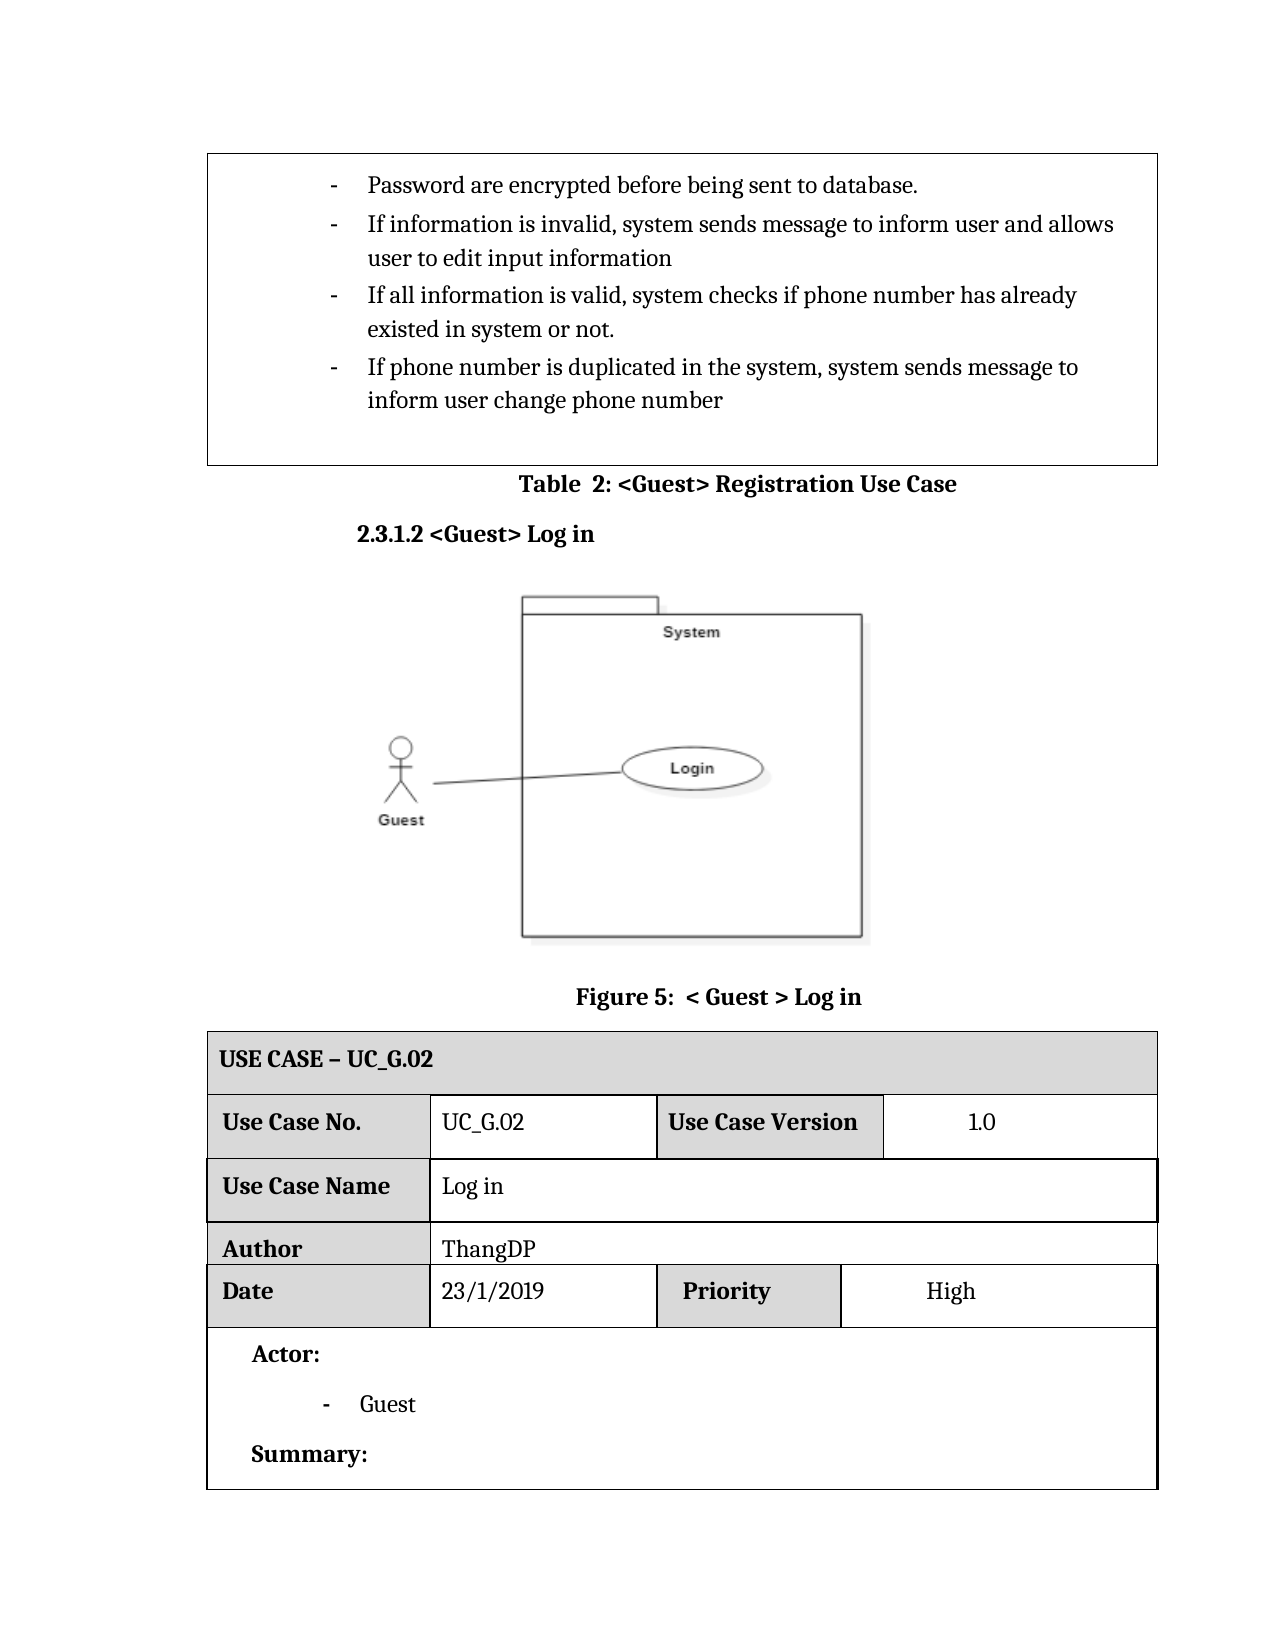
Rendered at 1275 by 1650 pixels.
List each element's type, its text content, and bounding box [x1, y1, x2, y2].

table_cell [208, 1328, 1156, 1489]
table_cell Author [208, 1223, 430, 1264]
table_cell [208, 154, 1157, 465]
table_cell UC_G.02 [431, 1096, 656, 1158]
table_cell Use Case No. [208, 1095, 430, 1158]
table_cell 23/1/2019 [431, 1265, 656, 1327]
table_cell Log in [431, 1160, 1156, 1221]
table_cell Use Case Version [658, 1096, 883, 1158]
picture [356, 567, 932, 965]
table_cell Date [208, 1265, 429, 1327]
table_cell Use Case Name [208, 1159, 429, 1221]
text 2.3.1.2 <Guest> Log in [282, 520, 1157, 549]
subtitle Figure 5: < Guest > Log in [207, 983, 1157, 1012]
table_header USE CASE – UC_G.02 [208, 1032, 1157, 1094]
table_cell ThangDP [431, 1223, 1157, 1264]
table_cell 1.0 [884, 1095, 1157, 1158]
subtitle Table 2: <Guest> Registration Use Case [207, 470, 1157, 499]
table_cell High [842, 1265, 1156, 1327]
table_cell Priority [658, 1265, 840, 1327]
